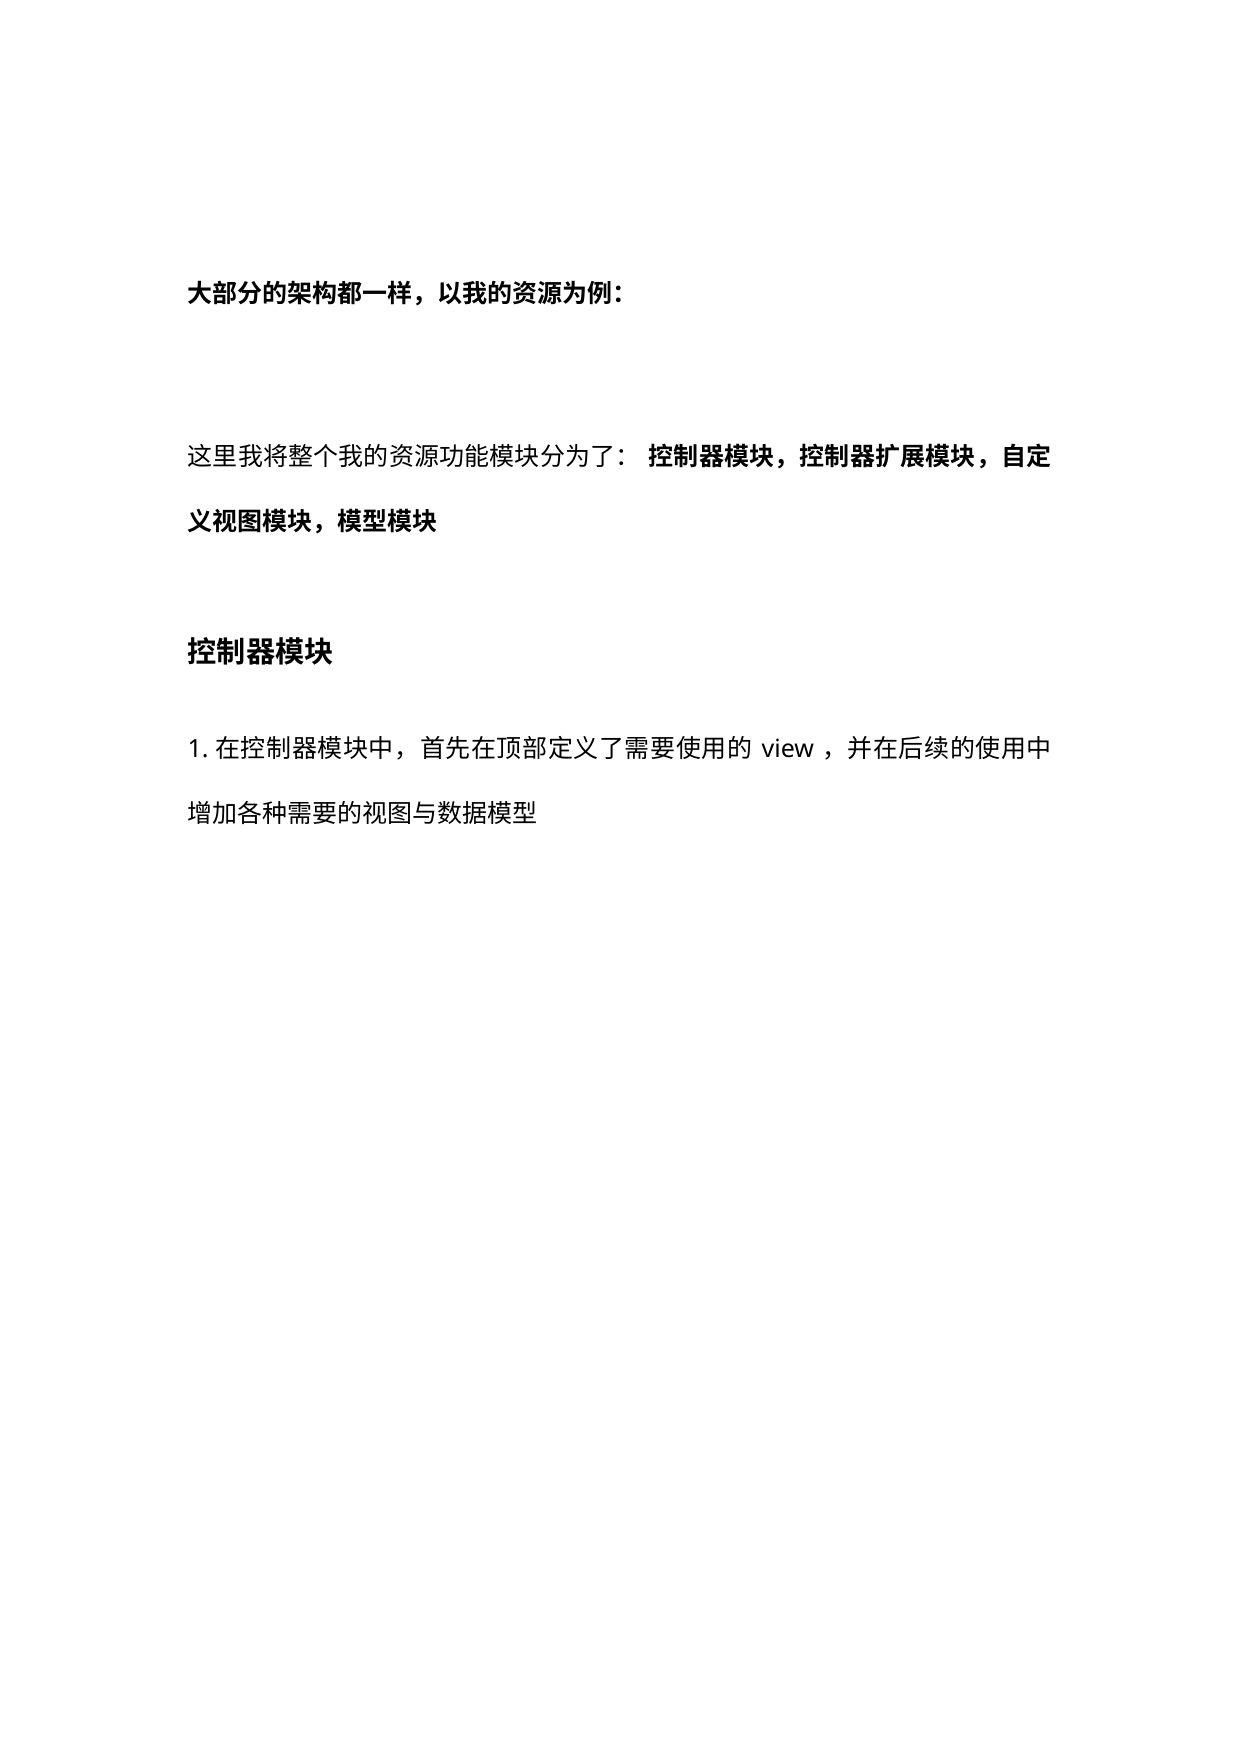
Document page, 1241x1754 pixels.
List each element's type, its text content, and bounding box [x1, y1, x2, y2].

list 控制器模块 [187, 617, 1053, 682]
list 在控制器模块中，首先在顶部定义了需要使用的 view ，并在后续的使用中增加各种需要的视图与数据模型 [187, 714, 1053, 844]
list 大部分的架构都一样，以我的资源为例： [187, 259, 1053, 324]
list 这里我将整个我的资源功能模块分为了： 控制器模块，控制器扩展模块，自定义视图模块，模型模块 [187, 422, 1053, 552]
